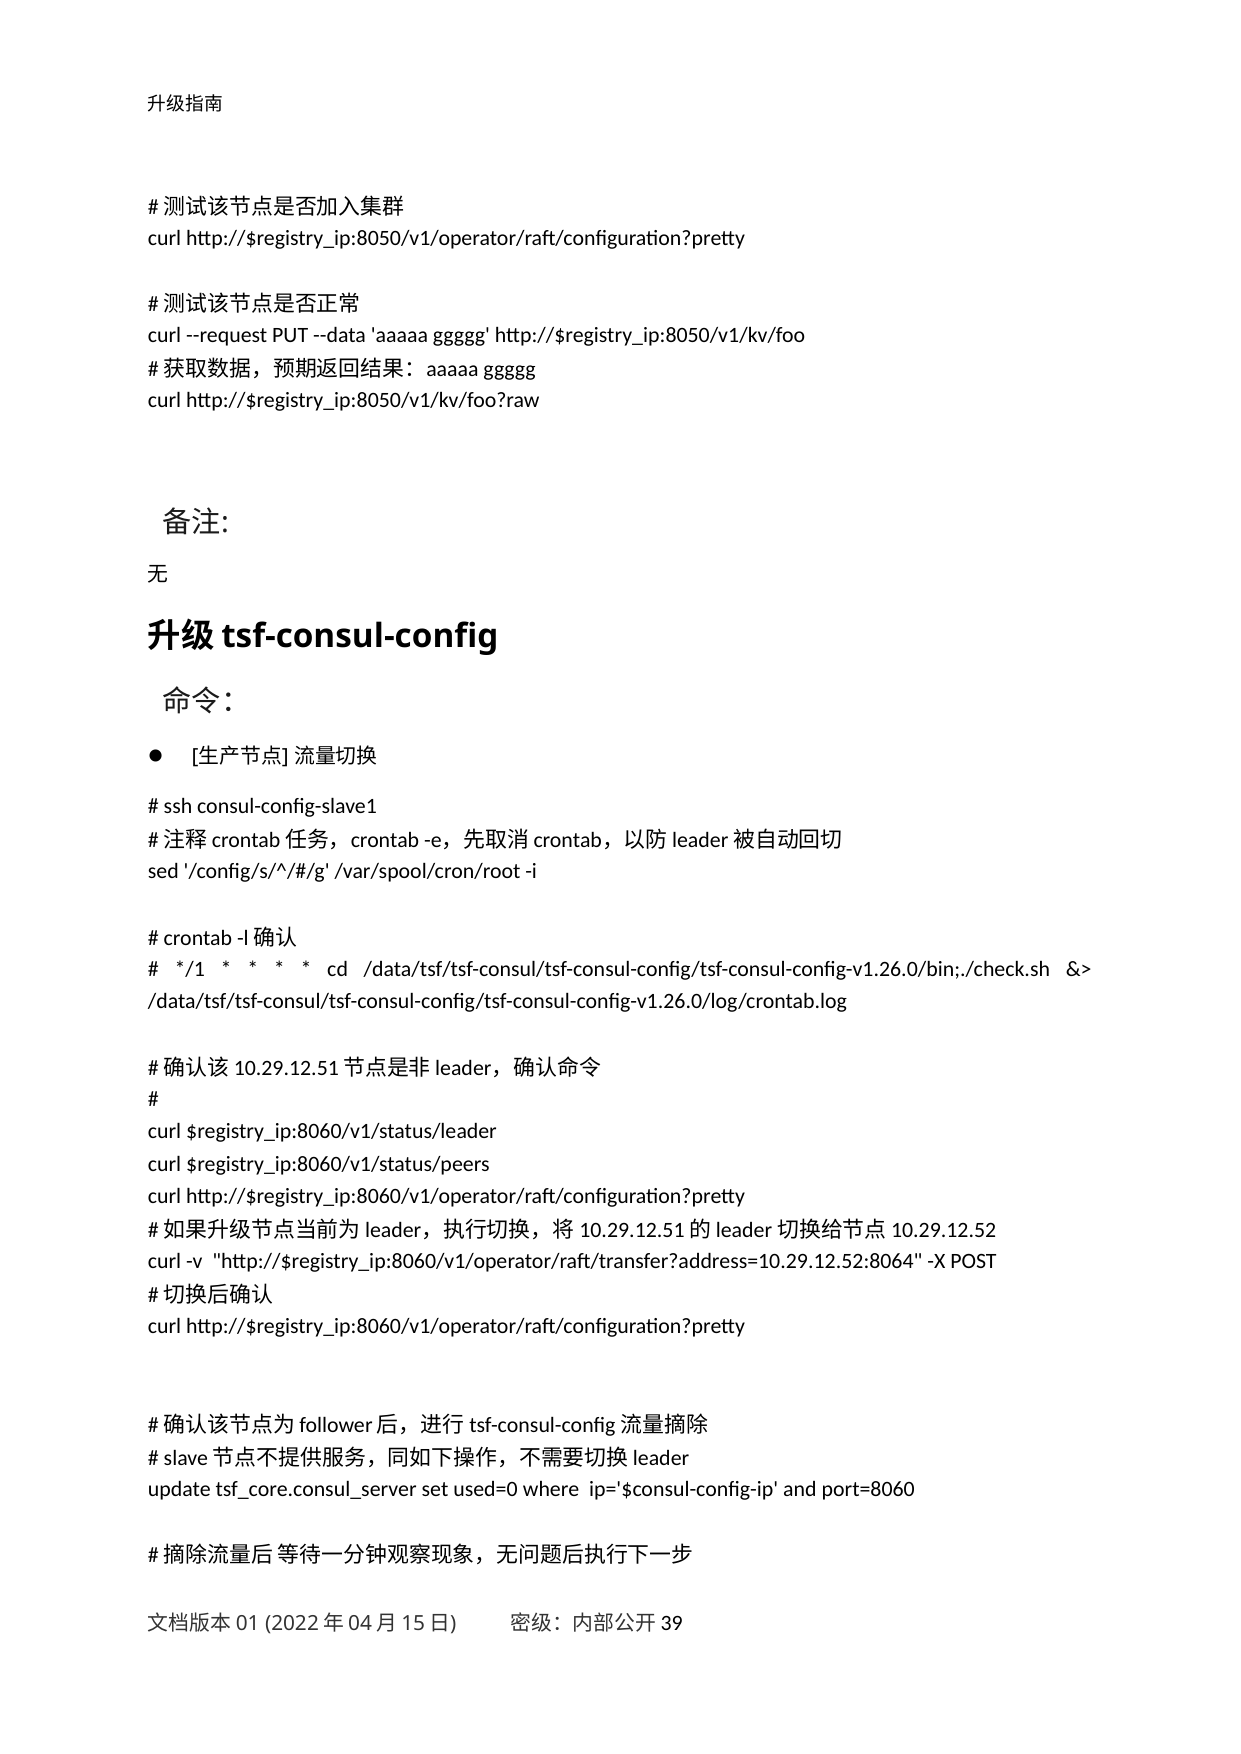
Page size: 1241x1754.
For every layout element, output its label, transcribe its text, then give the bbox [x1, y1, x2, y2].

list [生产节点] 流量切换 [148, 739, 1093, 770]
text # 确认该10.29.12.51节点是非leader，确认命令 [148, 1049, 1093, 1082]
text # 摘除流量后 等待一分钟观察现象，无问题后执行下一步 [148, 1537, 1093, 1569]
text curl http://$registry_ip:8060/v1/operator/raft/configuration?pretty [148, 1179, 1093, 1212]
text # crontab -l 确认 [148, 919, 1093, 952]
text curl http://$registry_ip:8060/v1/operator/raft/configuration?pretty [148, 1309, 1093, 1342]
text # ssh consul-config-slave1 [148, 789, 1093, 822]
text # 确认该节点为follower后，进行 tsf-consul-config 流量摘除 [148, 1407, 1093, 1439]
text update tsf_core.consul_server set used=0 where ip='$consul-config-ip' and port=8060 [148, 1472, 1093, 1504]
text 命令： [162, 678, 1093, 720]
text curl http://$registry_ip:8050/v1/kv/foo?raw [148, 383, 1093, 416]
text curl --request PUT --data 'aaaaa ggggg' http://$registry_ip:8050/v1/kv/foo [148, 318, 1093, 351]
text # 如果升级节点当前为leader，执行切换，将 10.29.12.51 的leader 切换给节点10.29.12.52 [148, 1212, 1093, 1244]
text # 测试该节点是否正常 [148, 286, 1093, 318]
text curl $registry_ip:8060/v1/status/leader [148, 1114, 1093, 1147]
subtitle 升级tsf-consul-config [148, 608, 1093, 657]
text # 切换后确认 [148, 1277, 1093, 1309]
text # slave 节点不提供服务，同如下操作，不需要切换leader [148, 1439, 1093, 1472]
text curl http://$registry_ip:8050/v1/operator/raft/configuration?pretty [148, 221, 1093, 253]
text # [148, 1082, 1093, 1114]
text curl -v "http://$registry_ip:8060/v1/operator/raft/transfer?address=10.29.12.52:8064" -X POST [148, 1244, 1093, 1277]
text # */1 * * * * cd /data/tsf/tsf-consul/tsf-consul-config/tsf-consul-config-v1.26.0/bin;./check.sh &> /data/tsf/tsf-consul/tsf-consul-config/tsf-consul-config-v1.26.0/log/crontab.log [148, 952, 1093, 1017]
text sed '/config/s/^/#/g' /var/spool/cron/root -i [148, 854, 1093, 887]
text # 获取数据，预期返回结果：aaaaa ggggg [148, 351, 1093, 383]
text # 测试该节点是否加入集群 [148, 188, 1093, 221]
text 无 [148, 557, 1093, 588]
text # 注释crontab 任务，crontab -e，先取消crontab，以防leader 被自动回切 [148, 822, 1093, 854]
text 备注: [162, 499, 1093, 541]
text curl $registry_ip:8060/v1/status/peers [148, 1147, 1093, 1179]
